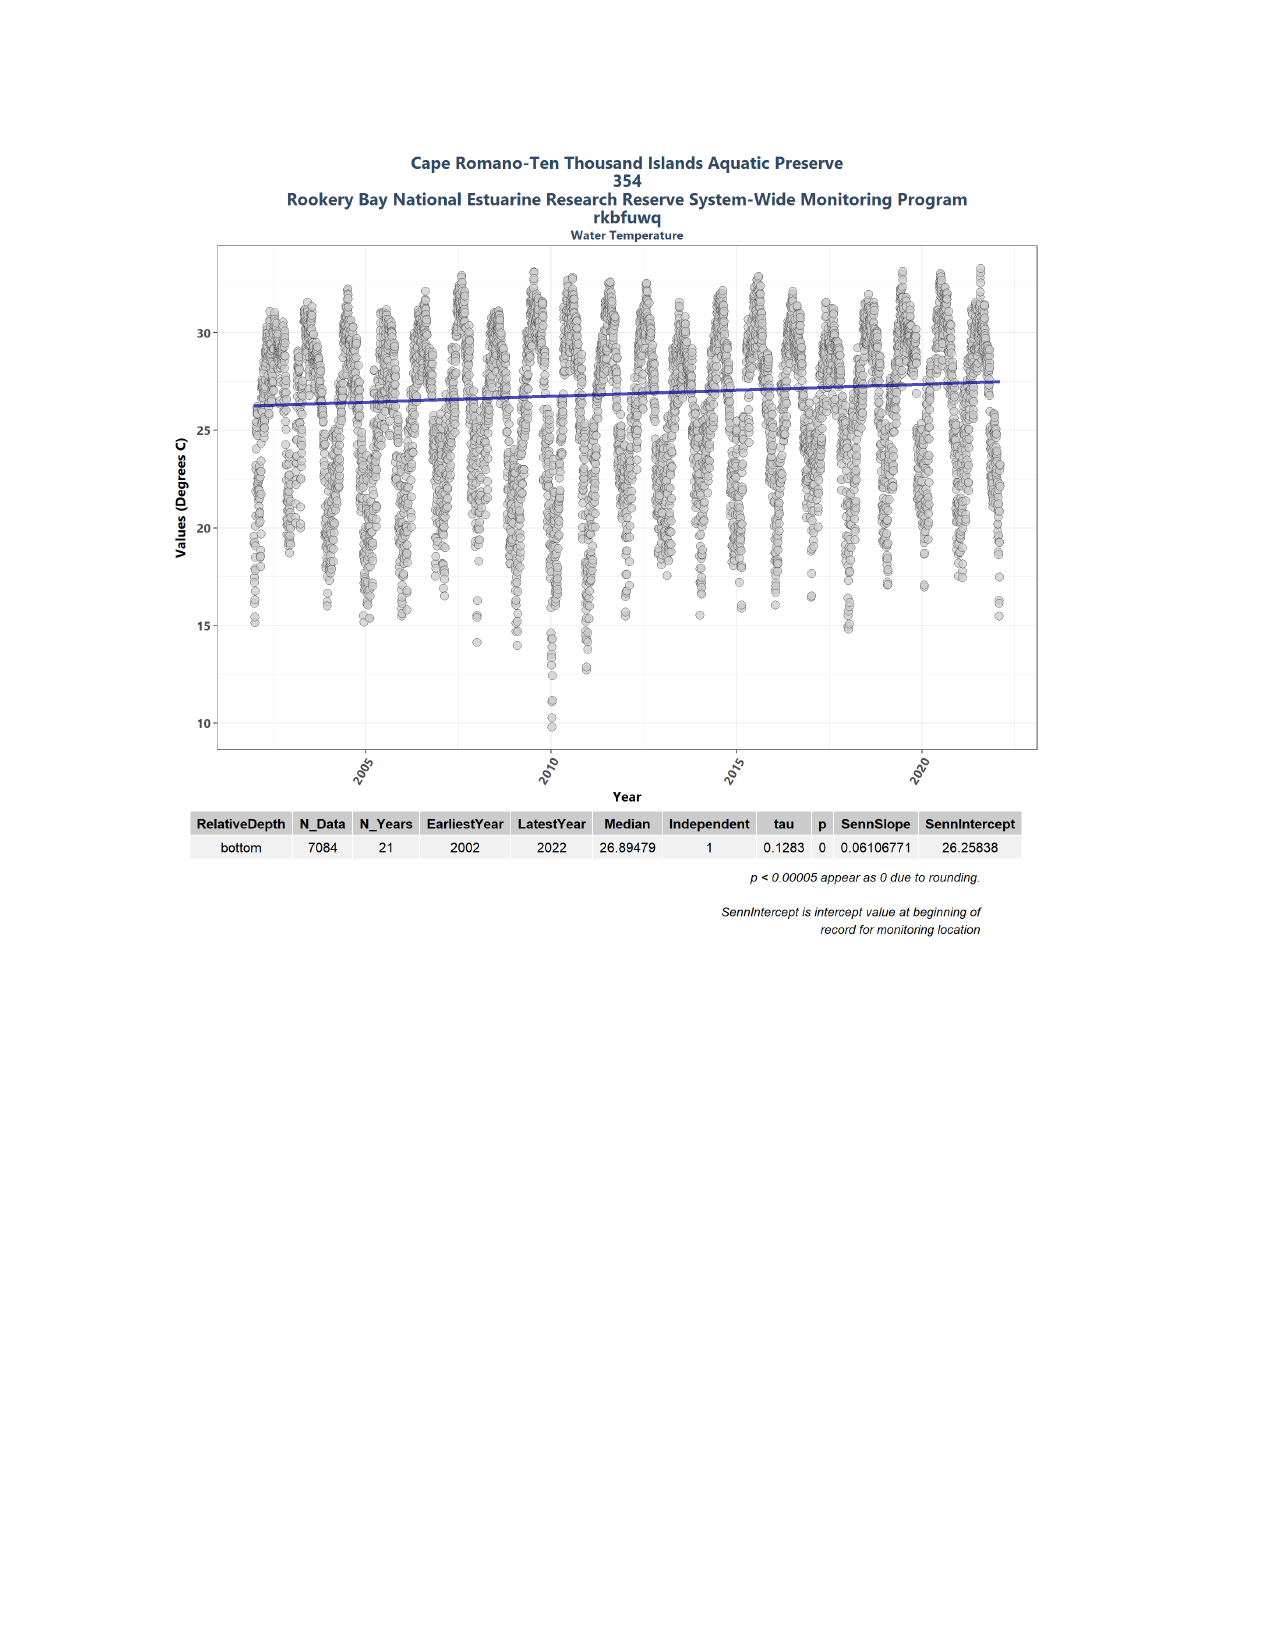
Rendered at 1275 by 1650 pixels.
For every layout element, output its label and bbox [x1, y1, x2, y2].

picture [168, 150, 1044, 938]
